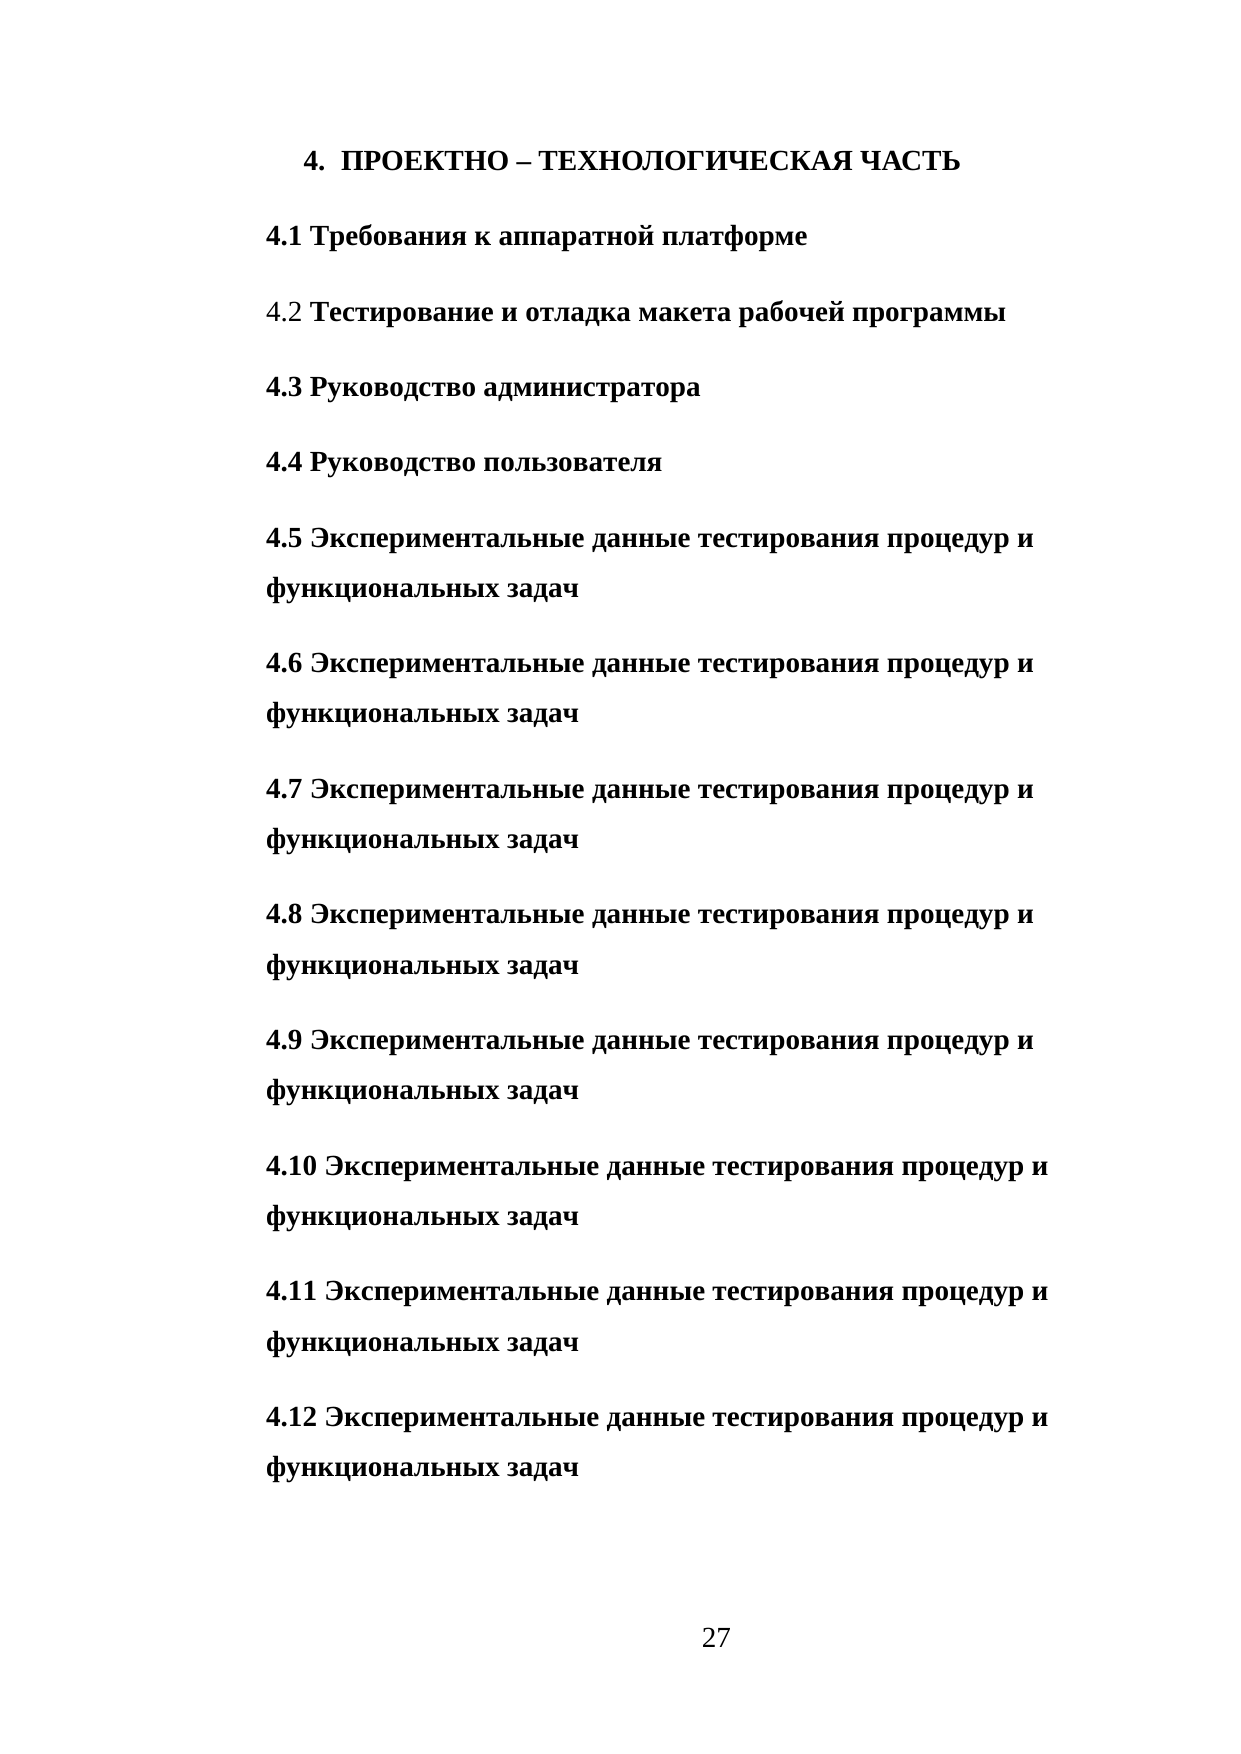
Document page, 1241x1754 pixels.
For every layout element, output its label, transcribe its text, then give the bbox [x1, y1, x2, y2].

subtitle Экспериментальные данные тестирования процедур и функциональных задач [266, 520, 1181, 603]
subtitle Руководство пользователя [266, 444, 1181, 478]
subtitle Экспериментальные данные тестирования процедур и функциональных задач [266, 1022, 1181, 1106]
subtitle Руководство администратора [266, 369, 1181, 403]
subtitle Экспериментальные данные тестирования процедур и функциональных задач [266, 1273, 1181, 1357]
subtitle Экспериментальные данные тестирования процедур и функциональных задач [266, 1148, 1181, 1232]
subtitle Экспериментальные данные тестирования процедур и функциональных задач [266, 645, 1181, 729]
subtitle Экспериментальные данные тестирования процедур и функциональных задач [266, 1399, 1181, 1483]
subtitle Экспериментальные данные тестирования процедур и функциональных задач [266, 897, 1181, 980]
subtitle Требования к аппаратной платформе [266, 218, 1181, 252]
subtitle Экспериментальные данные тестирования процедур и функциональных задач [266, 771, 1181, 855]
subtitle Проектно – технологическая часть [303, 143, 1181, 177]
subtitle Тестирование и отладка макета рабочей программы [266, 294, 1181, 327]
